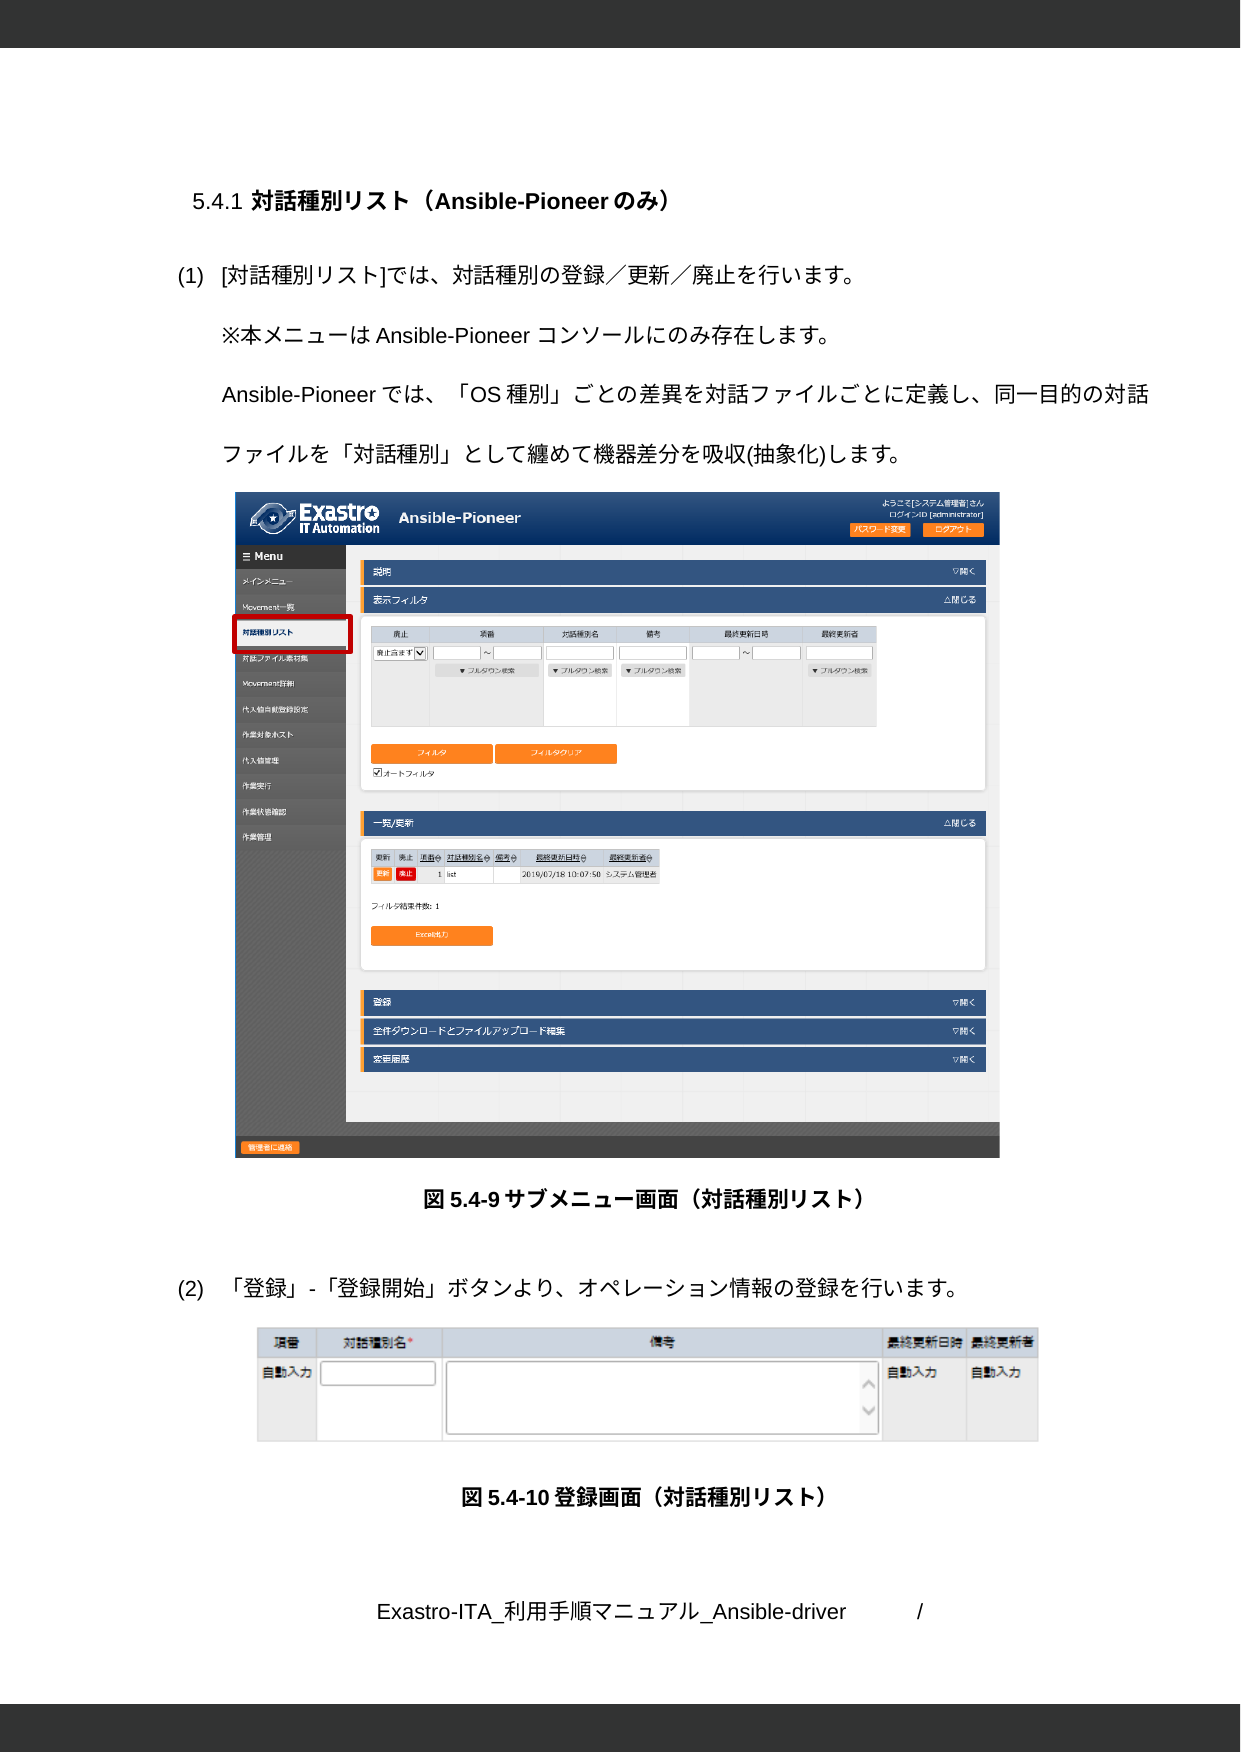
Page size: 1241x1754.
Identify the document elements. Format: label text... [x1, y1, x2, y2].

list Ansible-Pioneerでは、「OS種別」ごとの差異を対話ファイルごとに定義し、同一目的の対話ファイルを「対話種別」として纏めて機器差分を吸収(抽象化)します。 [222, 363, 1152, 483]
picture [235, 492, 1000, 1158]
picture [237, 619, 348, 650]
list 「登録」-「登録開始」ボタンより、オペレーション情報の登録を行います。 [177, 1257, 1152, 1317]
text 図 5.4-10登録画面（対話種別リスト） [148, 1466, 1152, 1525]
text 図 5.4-9サブメニュー画面（対話種別リスト） [148, 1168, 1152, 1227]
list [対話種別リスト]では、対話種別の登録／更新／廃止を行います。 [177, 244, 1152, 304]
picture [248, 1316, 1052, 1454]
subtitle 対話種別リスト（Ansible-Pioneerのみ） [192, 170, 1152, 229]
picture [0, 0, 1241, 48]
list ※本メニューはAnsible-Pioneer コンソールにのみ存在します。 [222, 304, 1152, 363]
picture [0, 1704, 1241, 1752]
